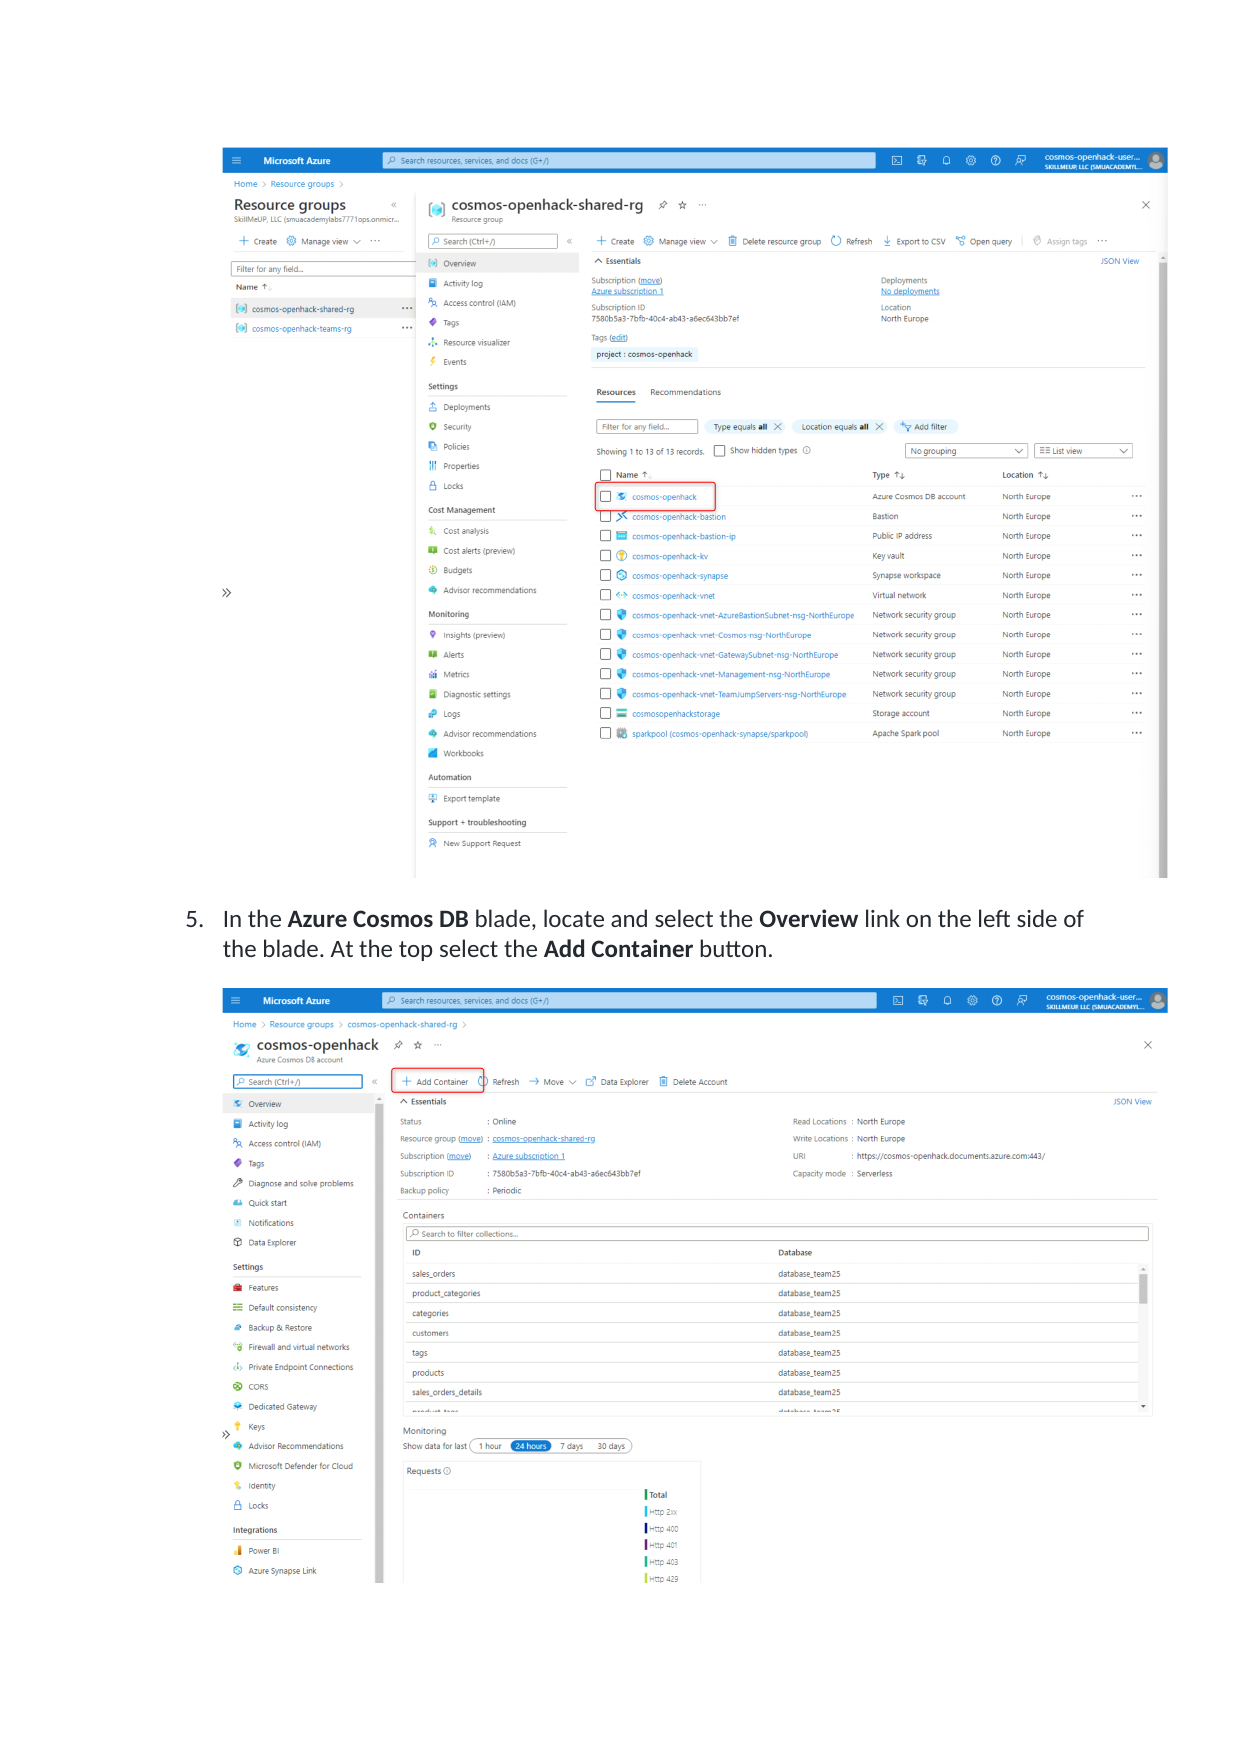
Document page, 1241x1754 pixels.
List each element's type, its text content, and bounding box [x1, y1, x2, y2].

picture [222, 147, 1168, 878]
picture [222, 988, 1168, 1583]
list In the Azure Cosmos DB blade, locate and select the Overview link on the left side of the blade. At the top select the Add Container button. [185, 903, 1093, 964]
